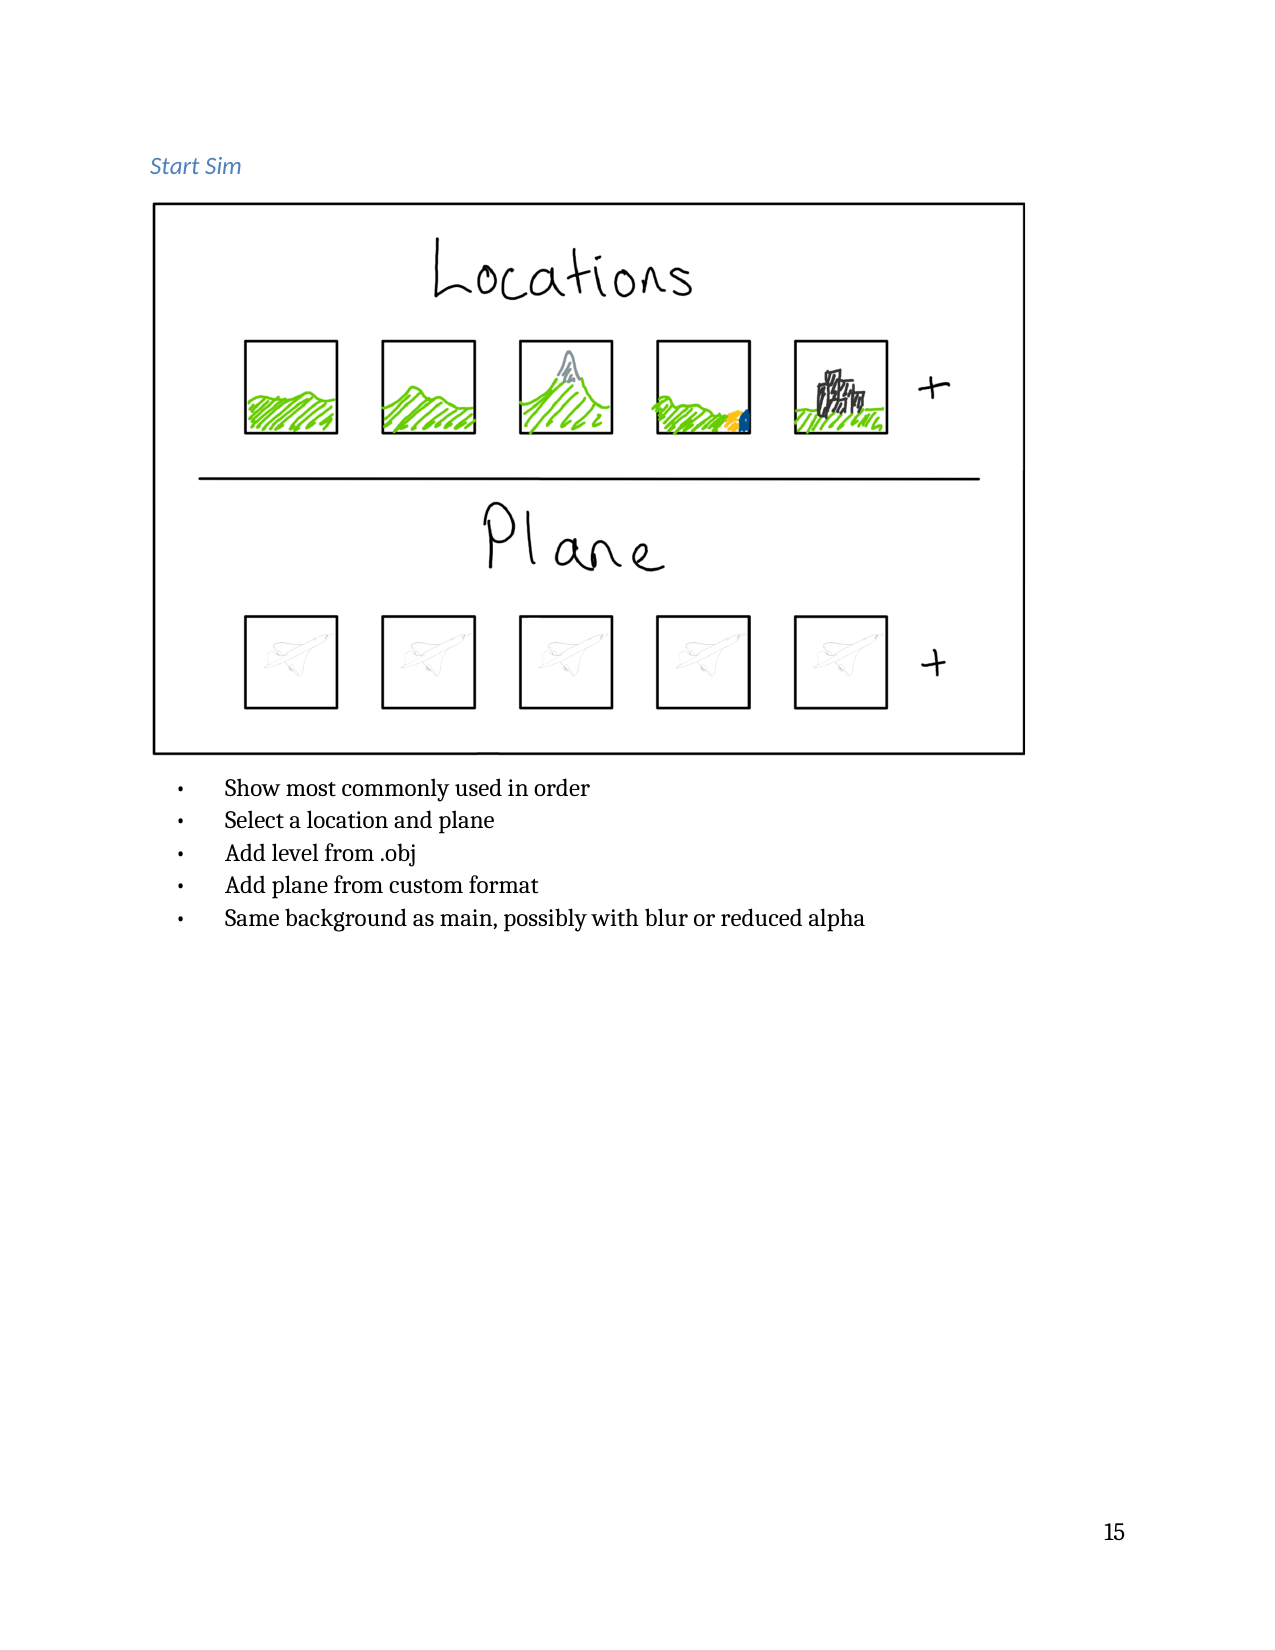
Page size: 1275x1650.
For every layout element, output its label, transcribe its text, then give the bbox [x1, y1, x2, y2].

subtitle Start Sim [150, 150, 1125, 181]
picture [150, 199, 1025, 756]
list Select a location and plane [175, 806, 1125, 835]
list Show most commonly used in order [175, 774, 1125, 803]
list Add plane from custom format [175, 871, 1125, 900]
list Add level from .obj [175, 839, 1125, 868]
list Same background as main, possibly with blur or reduced alpha [175, 904, 1125, 933]
